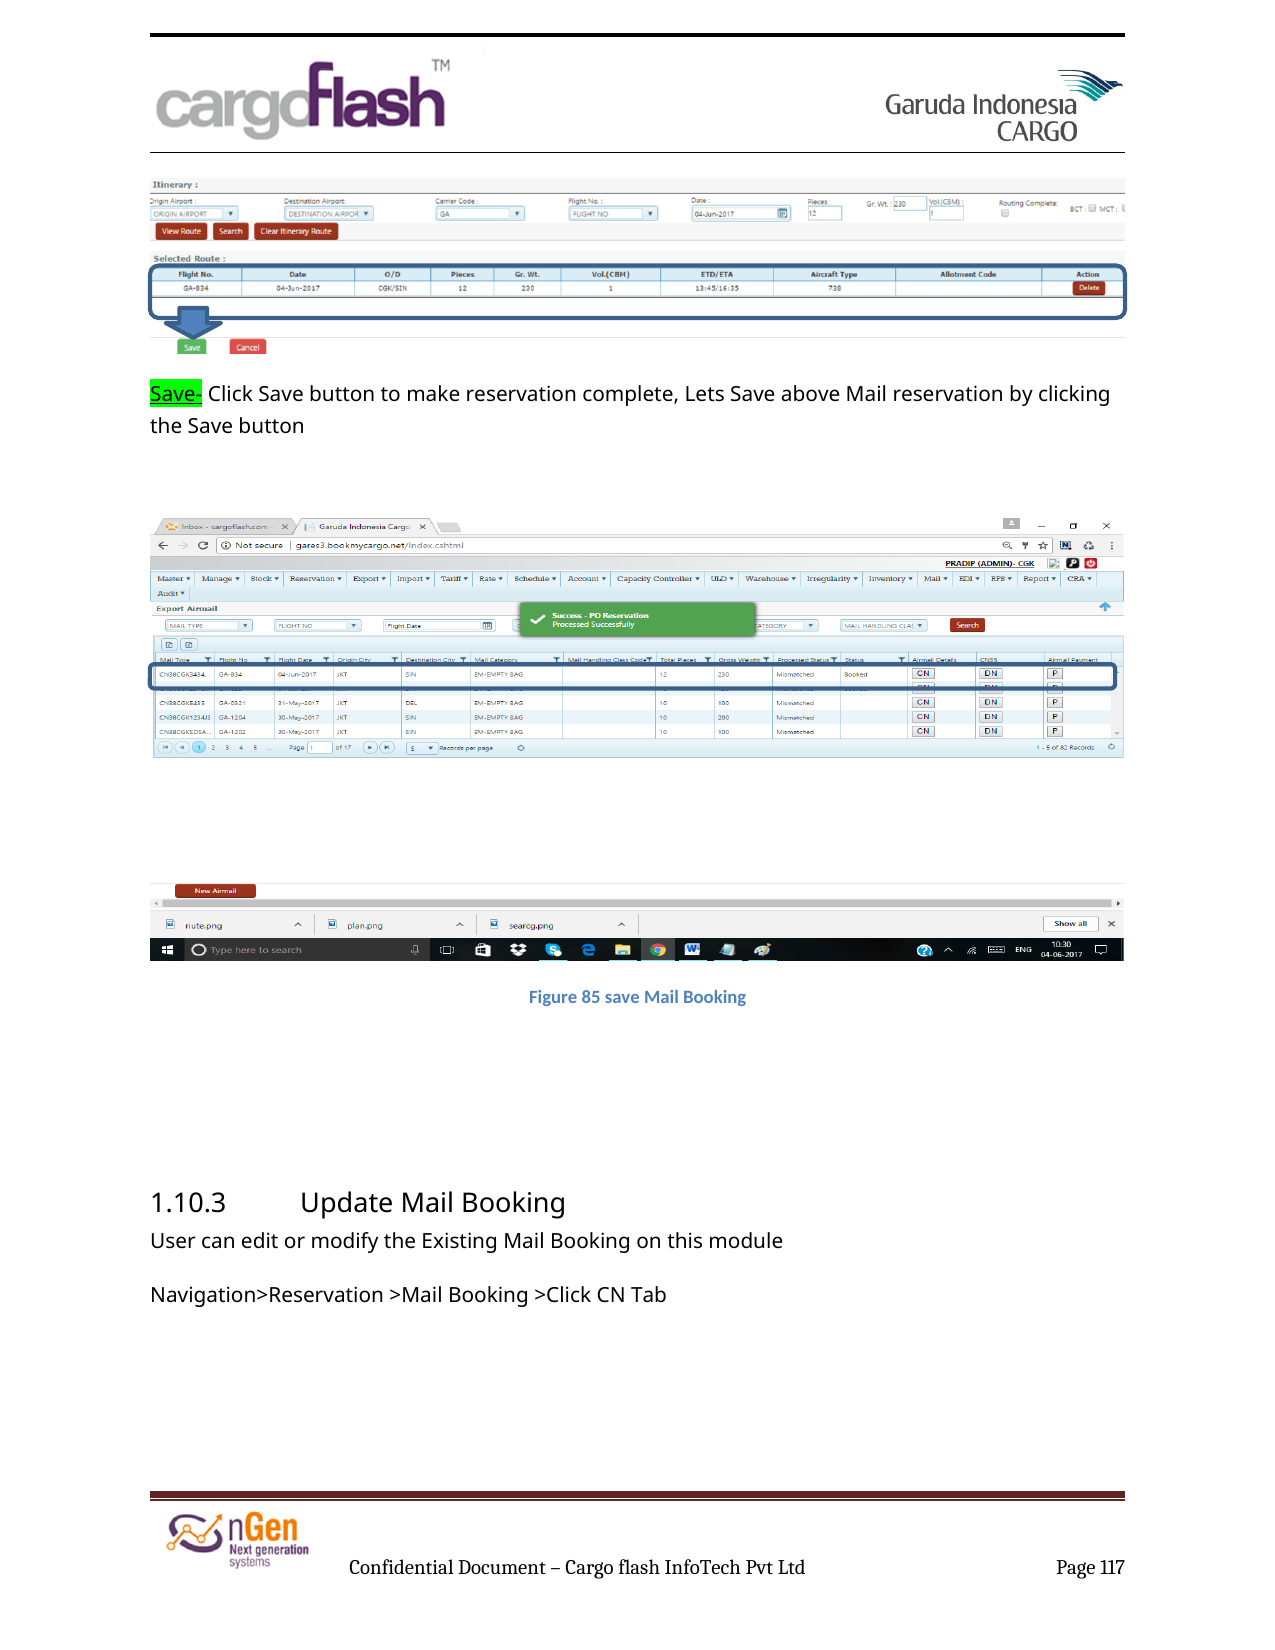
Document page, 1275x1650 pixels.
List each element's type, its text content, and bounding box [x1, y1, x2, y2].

picture [103, 6, 525, 152]
subtitle Update Mail Booking [150, 1183, 1125, 1220]
text Save- Click Save button to make reservation complete, Lets Save above Mail reservation by clicking the Save button [150, 379, 1125, 440]
picture [152, 667, 1113, 686]
picture [150, 317, 1125, 354]
picture [150, 518, 1124, 961]
picture [153, 268, 1123, 315]
text User can edit or modify the Existing Mail Booking on this module [150, 1227, 1125, 1255]
picture [881, 59, 1127, 148]
picture [150, 178, 1125, 267]
picture [150, 1502, 327, 1575]
text Navigation>Reservation >Mail Booking >Click CN Tab [150, 1280, 1125, 1308]
